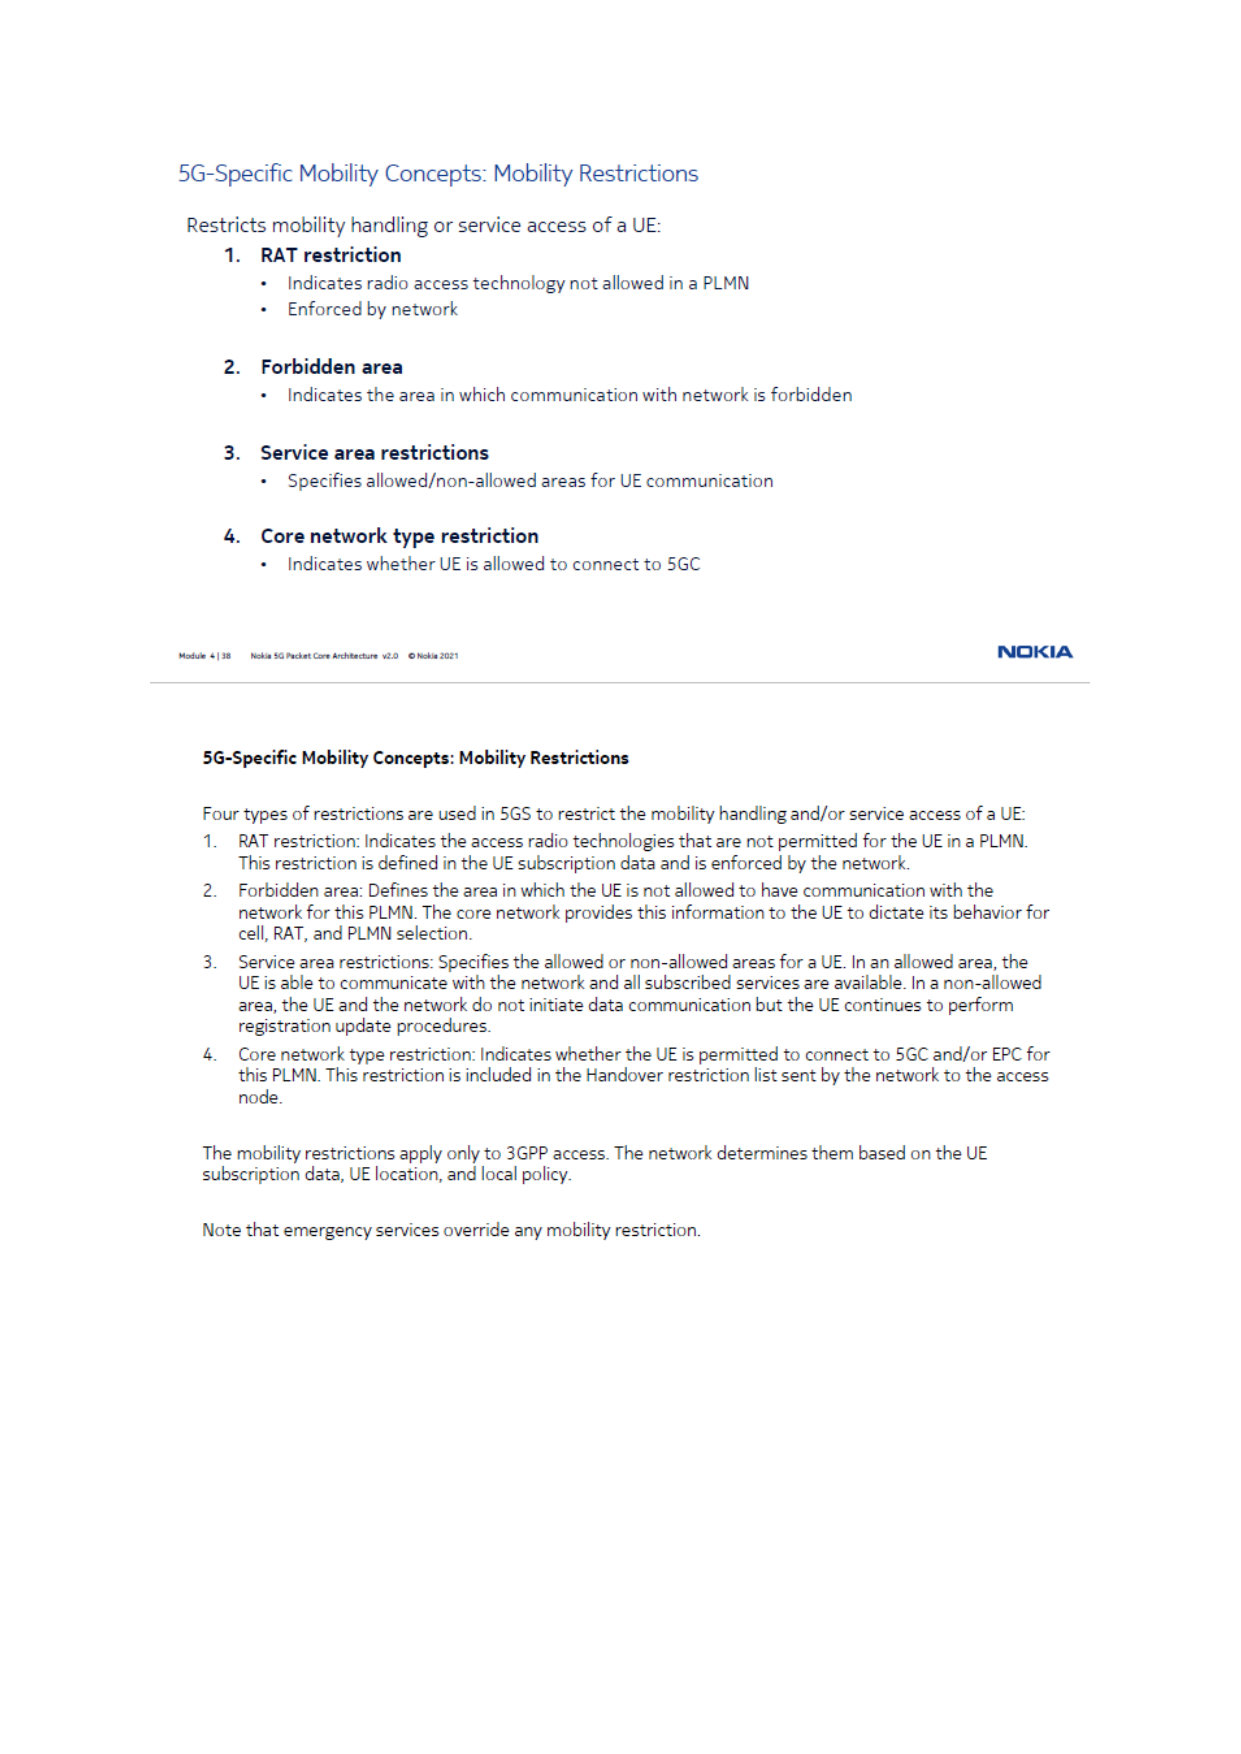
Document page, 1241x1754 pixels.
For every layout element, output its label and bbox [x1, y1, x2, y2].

picture [150, 150, 1091, 1261]
